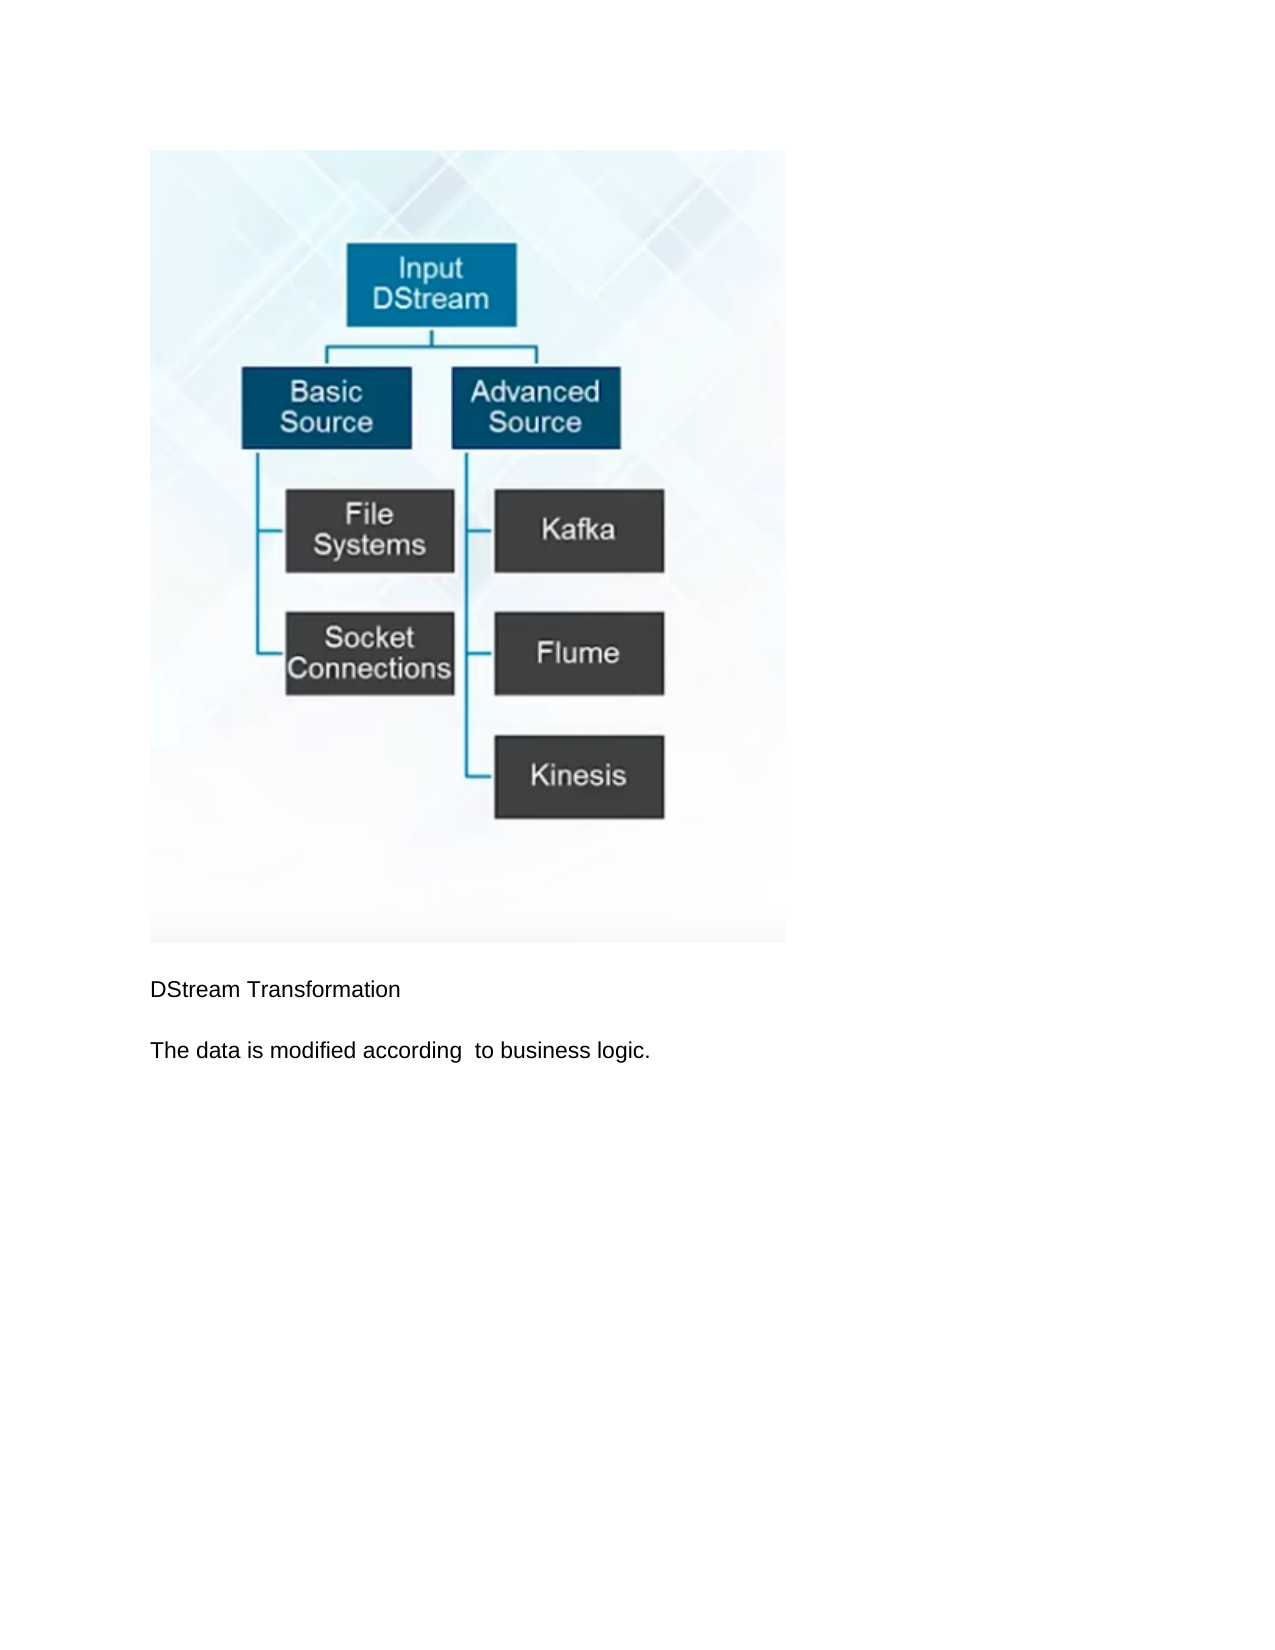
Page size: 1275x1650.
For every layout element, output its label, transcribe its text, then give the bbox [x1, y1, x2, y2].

picture [150, 150, 786, 943]
text The data is modified according to business logic. [150, 1037, 1125, 1063]
text DStream Transformation [150, 976, 1125, 1003]
